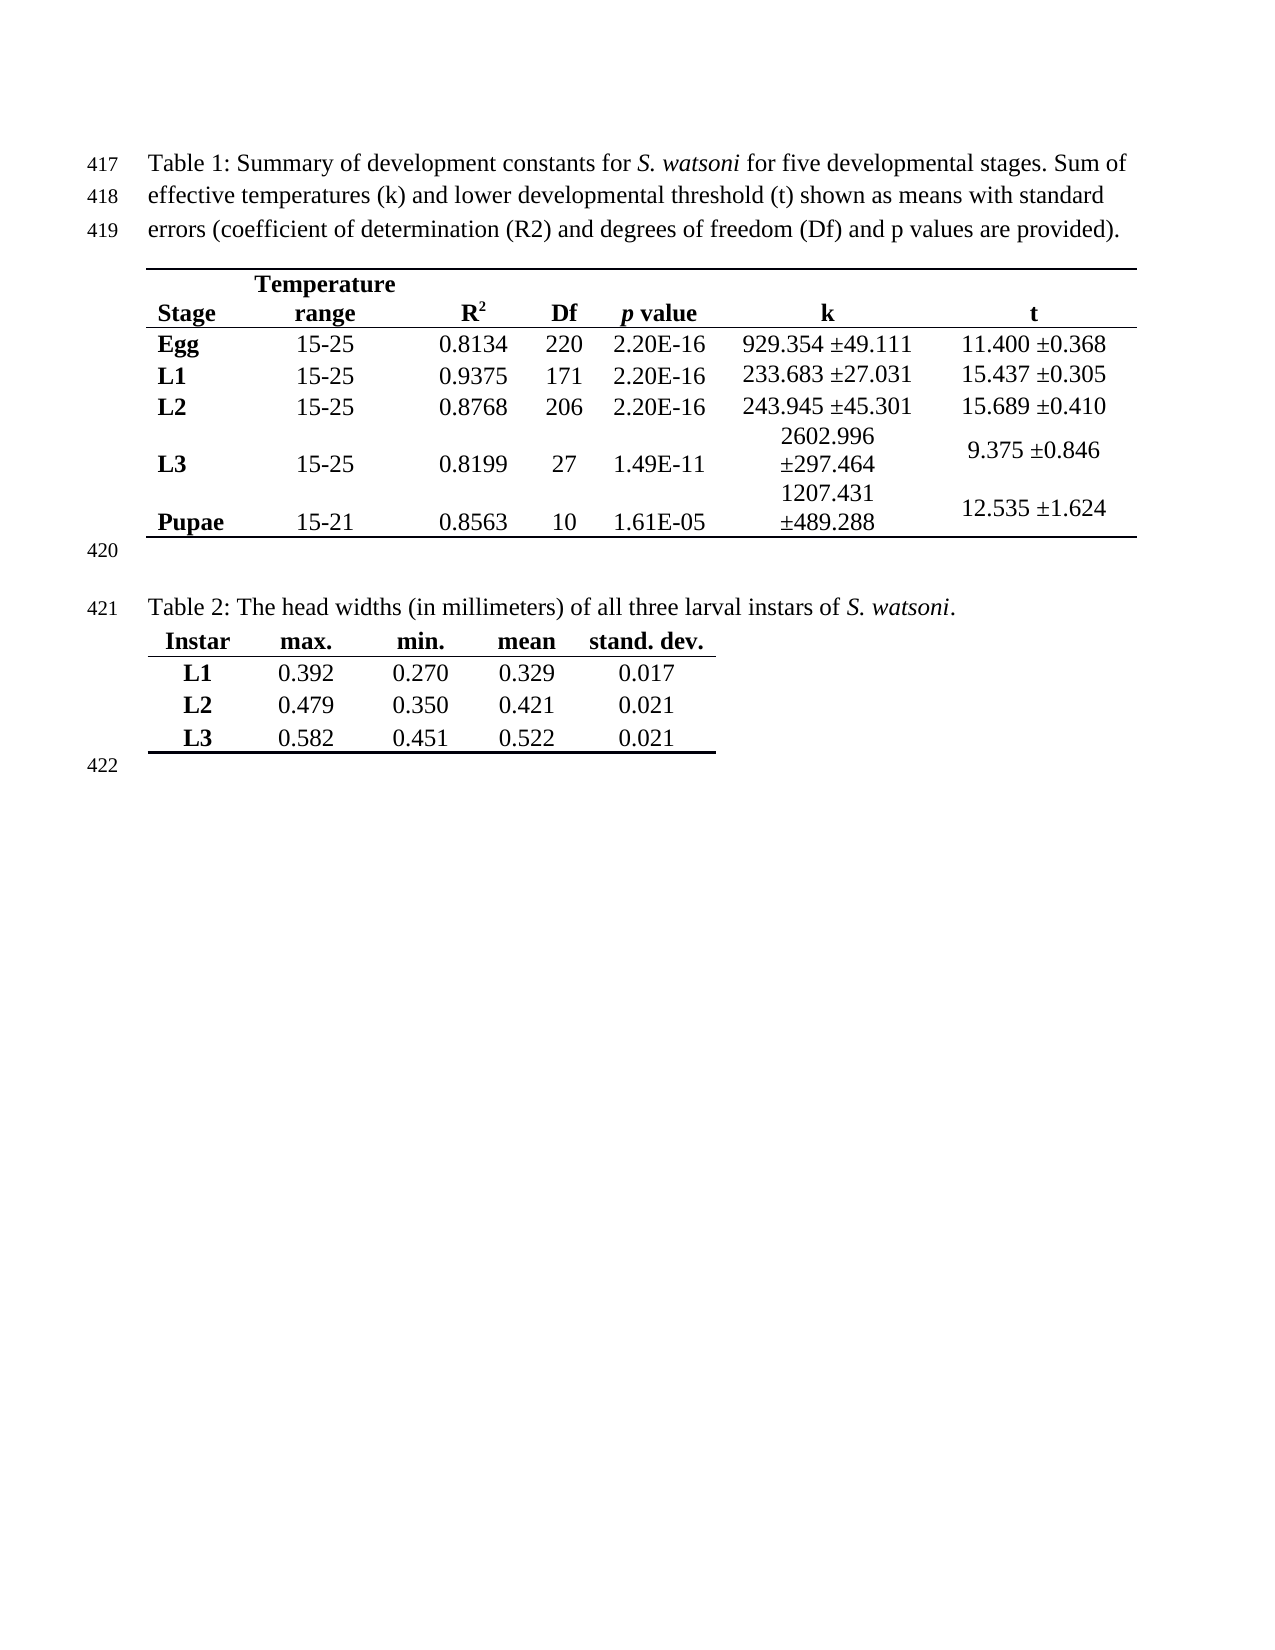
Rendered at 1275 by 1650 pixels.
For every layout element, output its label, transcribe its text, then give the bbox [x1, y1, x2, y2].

table_cell 0.582 [248, 719, 364, 751]
table_cell 15-25 [237, 328, 413, 358]
table_cell 0.021 [576, 687, 716, 718]
table_cell 11.400 ±0.368 [931, 328, 1137, 358]
table_cell 0.8199 [413, 421, 534, 478]
table_cell 929.354 ±49.111 [724, 328, 931, 358]
table_header max. [248, 625, 364, 656]
table_cell 9.375 ±0.846 [931, 421, 1137, 478]
table_cell 15-25 [237, 390, 413, 421]
table_cell 27 [534, 421, 594, 478]
table_cell L1 [146, 358, 237, 389]
table_cell 0.8768 [413, 390, 534, 421]
table_cell 15-21 [237, 478, 413, 536]
table_cell 0.522 [477, 719, 576, 751]
table_cell 233.683 ±27.031 [724, 358, 931, 389]
table_cell L2 [146, 390, 237, 421]
text Table 2: The head widths (in millimeters) of all three larval instars of S. watsoni. [148, 592, 1127, 621]
table_cell Egg [146, 328, 237, 358]
text Table 1: Summary of development constants for S. watsoni for five developmental stages. Sum of effective temperatures (k) and lower developmental threshold (t) shown as means with standard errors (coefficient of determination (R2) and degrees of freedom (Df) and p values are provided). [148, 148, 1127, 242]
table_cell 0.9375 [413, 358, 534, 389]
table_cell 1.61E-05 [594, 478, 724, 536]
table_cell Pupae [146, 478, 237, 536]
table_cell 15.689 ±0.410 [931, 390, 1137, 421]
table_header Instar [148, 625, 247, 656]
table_cell 1207.431 ±489.288 [724, 478, 931, 536]
table_cell 15-25 [237, 421, 413, 478]
table_cell 2.20E-16 [594, 390, 724, 421]
table_cell 171 [534, 358, 594, 389]
table_header R2 [413, 270, 534, 327]
table_header Temperature range [237, 270, 413, 327]
table_cell 0.270 [364, 657, 477, 687]
table_cell 0.451 [364, 719, 477, 751]
table_cell L3 [146, 421, 237, 478]
table_cell 1.49E-11 [594, 421, 724, 478]
table_cell 206 [534, 390, 594, 421]
table_cell 2602.996 ±297.464 [724, 421, 931, 478]
table_cell L3 [148, 719, 247, 751]
table_cell 15-25 [237, 358, 413, 389]
table_cell 0.350 [364, 687, 477, 718]
table_header mean [477, 625, 576, 656]
table_cell 0.421 [477, 687, 576, 718]
table_cell 0.021 [576, 719, 716, 751]
table_header k [724, 270, 931, 327]
table_header stand. dev. [576, 625, 716, 656]
table_cell 10 [534, 478, 594, 536]
table_cell 220 [534, 328, 594, 358]
table_cell 0.8134 [413, 328, 534, 358]
table_cell L1 [148, 657, 247, 687]
table_cell L2 [148, 687, 247, 718]
table_header min. [364, 625, 477, 656]
table_header p value [594, 270, 724, 327]
table_cell 0.479 [248, 687, 364, 718]
table_header Stage [146, 270, 237, 327]
table_cell 0.329 [477, 657, 576, 687]
table_cell 243.945 ±45.301 [724, 390, 931, 421]
table_cell 0.017 [576, 657, 716, 687]
table_cell 0.8563 [413, 478, 534, 536]
table_header Df [534, 270, 594, 327]
table_header t [931, 270, 1137, 327]
table_cell 2.20E-16 [594, 328, 724, 358]
table_cell 15.437 ±0.305 [931, 358, 1137, 389]
table_cell 12.535 ±1.624 [931, 478, 1137, 536]
table_cell 0.392 [248, 657, 364, 687]
table_cell 2.20E-16 [594, 358, 724, 389]
